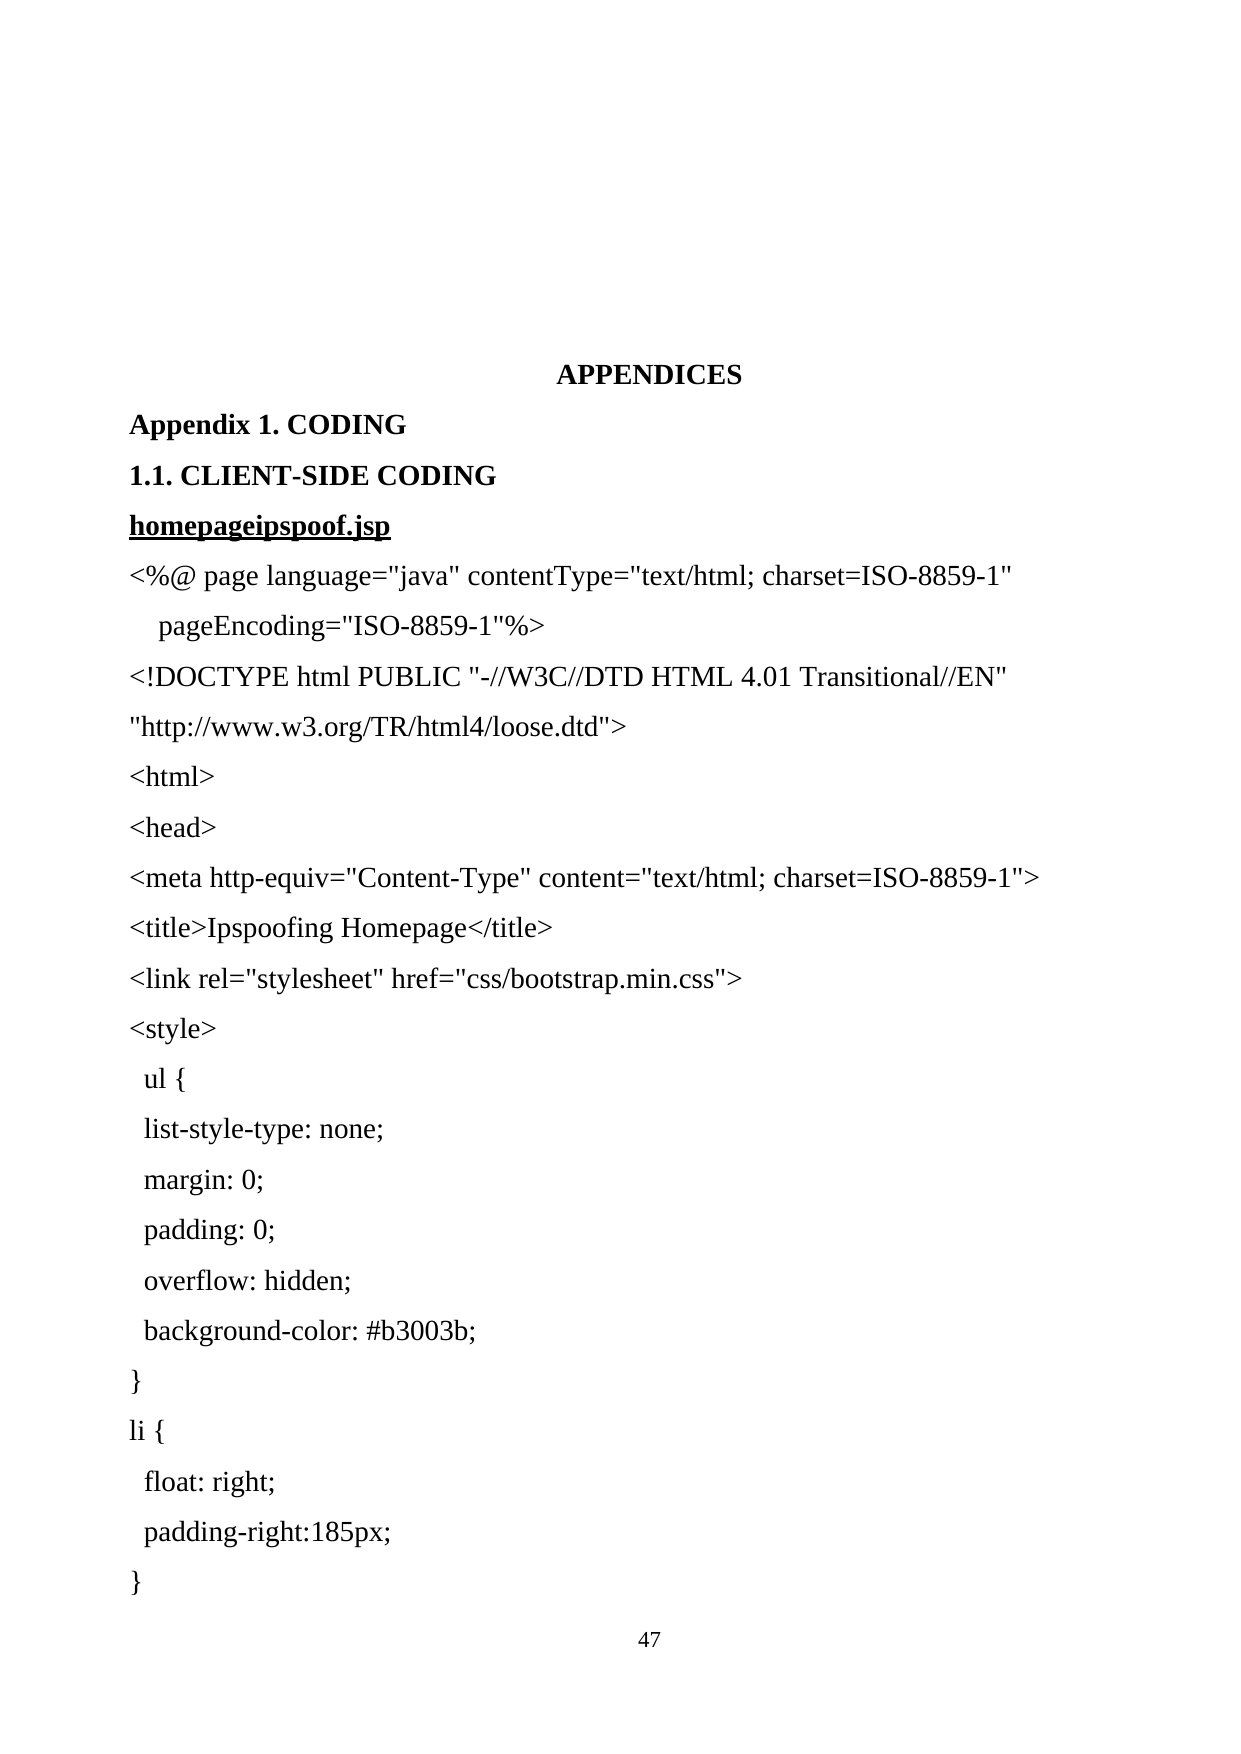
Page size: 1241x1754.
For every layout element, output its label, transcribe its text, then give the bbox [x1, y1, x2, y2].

text ul { [129, 1061, 1104, 1095]
text pageEncoding="ISO-8859-1"%> [129, 608, 1104, 642]
text homepageipspoof.jsp [129, 508, 1104, 541]
text } [129, 1564, 1104, 1598]
text <style> [129, 1011, 1104, 1044]
text margin: 0; [129, 1162, 1104, 1196]
text <html> [129, 759, 1104, 793]
text <%@ page language="java" contentType="text/html; charset=ISO-8859-1" [129, 558, 1104, 592]
text background-color: #b3003b; [129, 1313, 1104, 1346]
text Appendix 1. CODING [129, 407, 1104, 441]
text <head> [129, 810, 1104, 843]
text <!DOCTYPE html PUBLIC "-//W3C//DTD HTML 4.01 Transitional//EN" "http://www.w3.org/TR/html4/loose.dtd"> [129, 659, 1104, 743]
text <link rel="stylesheet" href="css/bootstrap.min.css"> [129, 961, 1104, 994]
text APPENDICES [85, 357, 1213, 391]
text overflow: hidden; [129, 1263, 1104, 1296]
text } [129, 1363, 1104, 1397]
text <meta http-equiv="Content-Type" content="text/html; charset=ISO-8859-1"> [129, 860, 1104, 894]
text <title>Ipspoofing Homepage</title> [129, 910, 1104, 944]
text li { [129, 1413, 1104, 1447]
text list-style-type: none; [129, 1112, 1104, 1145]
text float: right; [129, 1464, 1104, 1497]
text padding-right:185px; [129, 1514, 1104, 1548]
text padding: 0; [129, 1212, 1104, 1246]
text 1.1. CLIENT-SIDE CODING [129, 458, 1104, 491]
